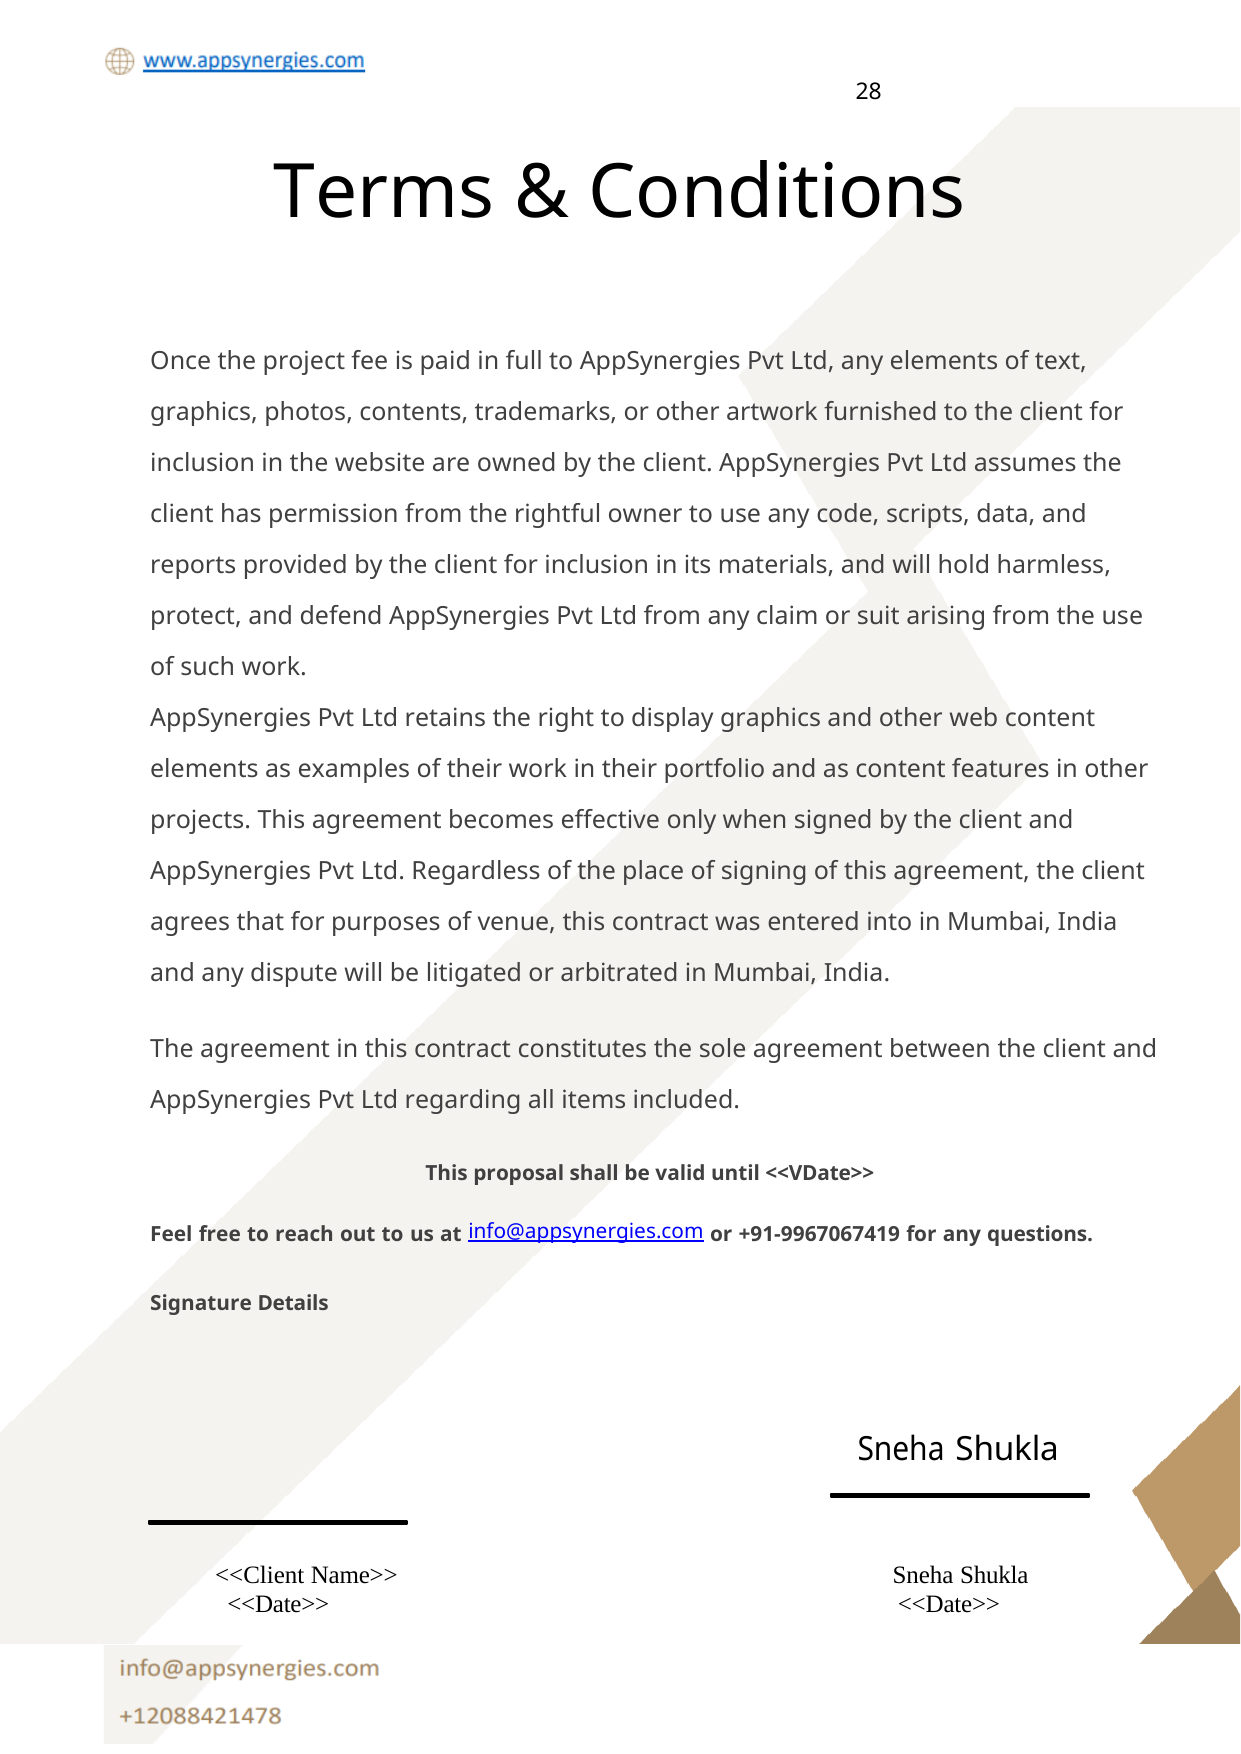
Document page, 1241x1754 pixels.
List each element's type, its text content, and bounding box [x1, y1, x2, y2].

subtitle Terms & Conditions [59, 138, 1180, 240]
text AppSynergies Pvt Ltd retains the right to display graphics and other web content elements as examples of their work in their portfolio and as content features in other projects. This agreement becomes effective only when signed by the client and AppSynergies Pvt Ltd. Regardless of the place of signing of this agreement, the client agrees that for purposes of venue, this contract was entered into in Mumbai, India and any dispute will be litigated or arbitrated in Mumbai, India. [150, 700, 1156, 989]
table_header <<Client Name>> [204, 1560, 675, 1589]
text Signature Details [150, 1288, 1211, 1317]
text Once the project fee is paid in full to AppSynergies Pvt Ltd, any elements of text, graphics, photos, contents, trademarks, or other artwork furnished to the client for inclusion in the website are owned by the client. AppSynergies Pvt Ltd assumes the client has permission from the rightful owner to use any code, scripts, data, and reports provided by the client for inclusion in its materials, and will hold harmless, protect, and defend AppSynergies Pvt Ltd from any claim or suit arising from the use of such work. [150, 343, 1148, 683]
table_cell <<Date>> [675, 1589, 1146, 1618]
table_header Sneha Shukla [675, 1560, 1146, 1589]
text Feel free to reach out to us at info@appsynergies.com or +91-9967067419 for any questions. [150, 1216, 1211, 1247]
picture [0, 107, 1241, 1644]
text This proposal shall be valid until <<VDate>> [129, 1158, 1170, 1187]
subtitle Sneha Shukla [59, 1425, 1059, 1471]
picture [103, 40, 369, 84]
text The agreement in this contract constitutes the sole agreement between the client and AppSynergies Pvt Ltd regarding all items included. [150, 1031, 1211, 1116]
table_cell <<Date>> [204, 1589, 675, 1618]
picture [103, 1645, 380, 1744]
